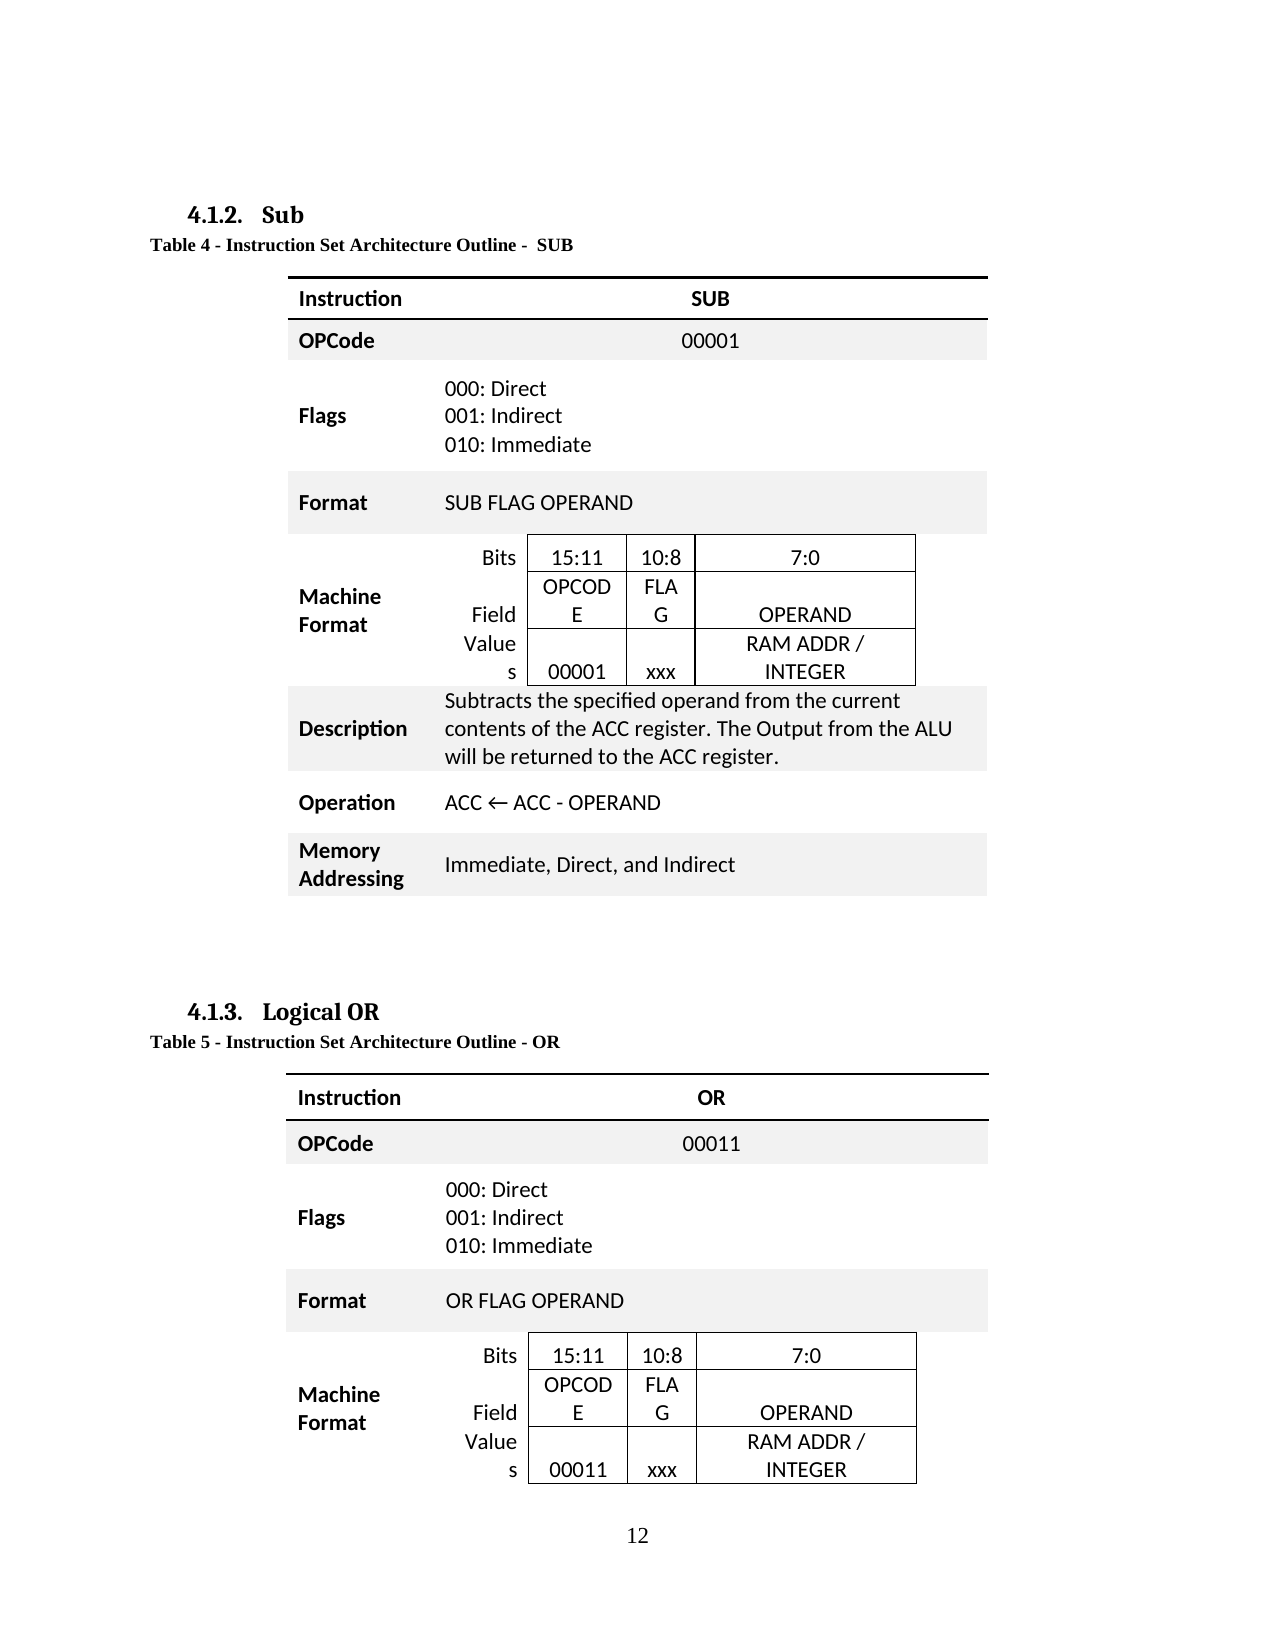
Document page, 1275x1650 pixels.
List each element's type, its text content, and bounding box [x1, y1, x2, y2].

subtitle Logical OR [187, 998, 1125, 1026]
text Table 5 - Instruction Set Architecture Outline - OR [150, 1031, 1125, 1052]
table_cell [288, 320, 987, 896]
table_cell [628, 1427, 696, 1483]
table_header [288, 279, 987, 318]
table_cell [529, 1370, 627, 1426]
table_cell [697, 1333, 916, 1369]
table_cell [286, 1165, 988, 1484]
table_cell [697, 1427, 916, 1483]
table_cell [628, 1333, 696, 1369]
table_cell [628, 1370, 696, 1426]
text Table 4 - Instruction Set Architecture Outline - SUB [150, 234, 1125, 256]
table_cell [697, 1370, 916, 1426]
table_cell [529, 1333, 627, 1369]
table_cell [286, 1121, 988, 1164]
subtitle Sub [187, 201, 1125, 230]
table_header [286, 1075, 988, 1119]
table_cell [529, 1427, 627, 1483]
